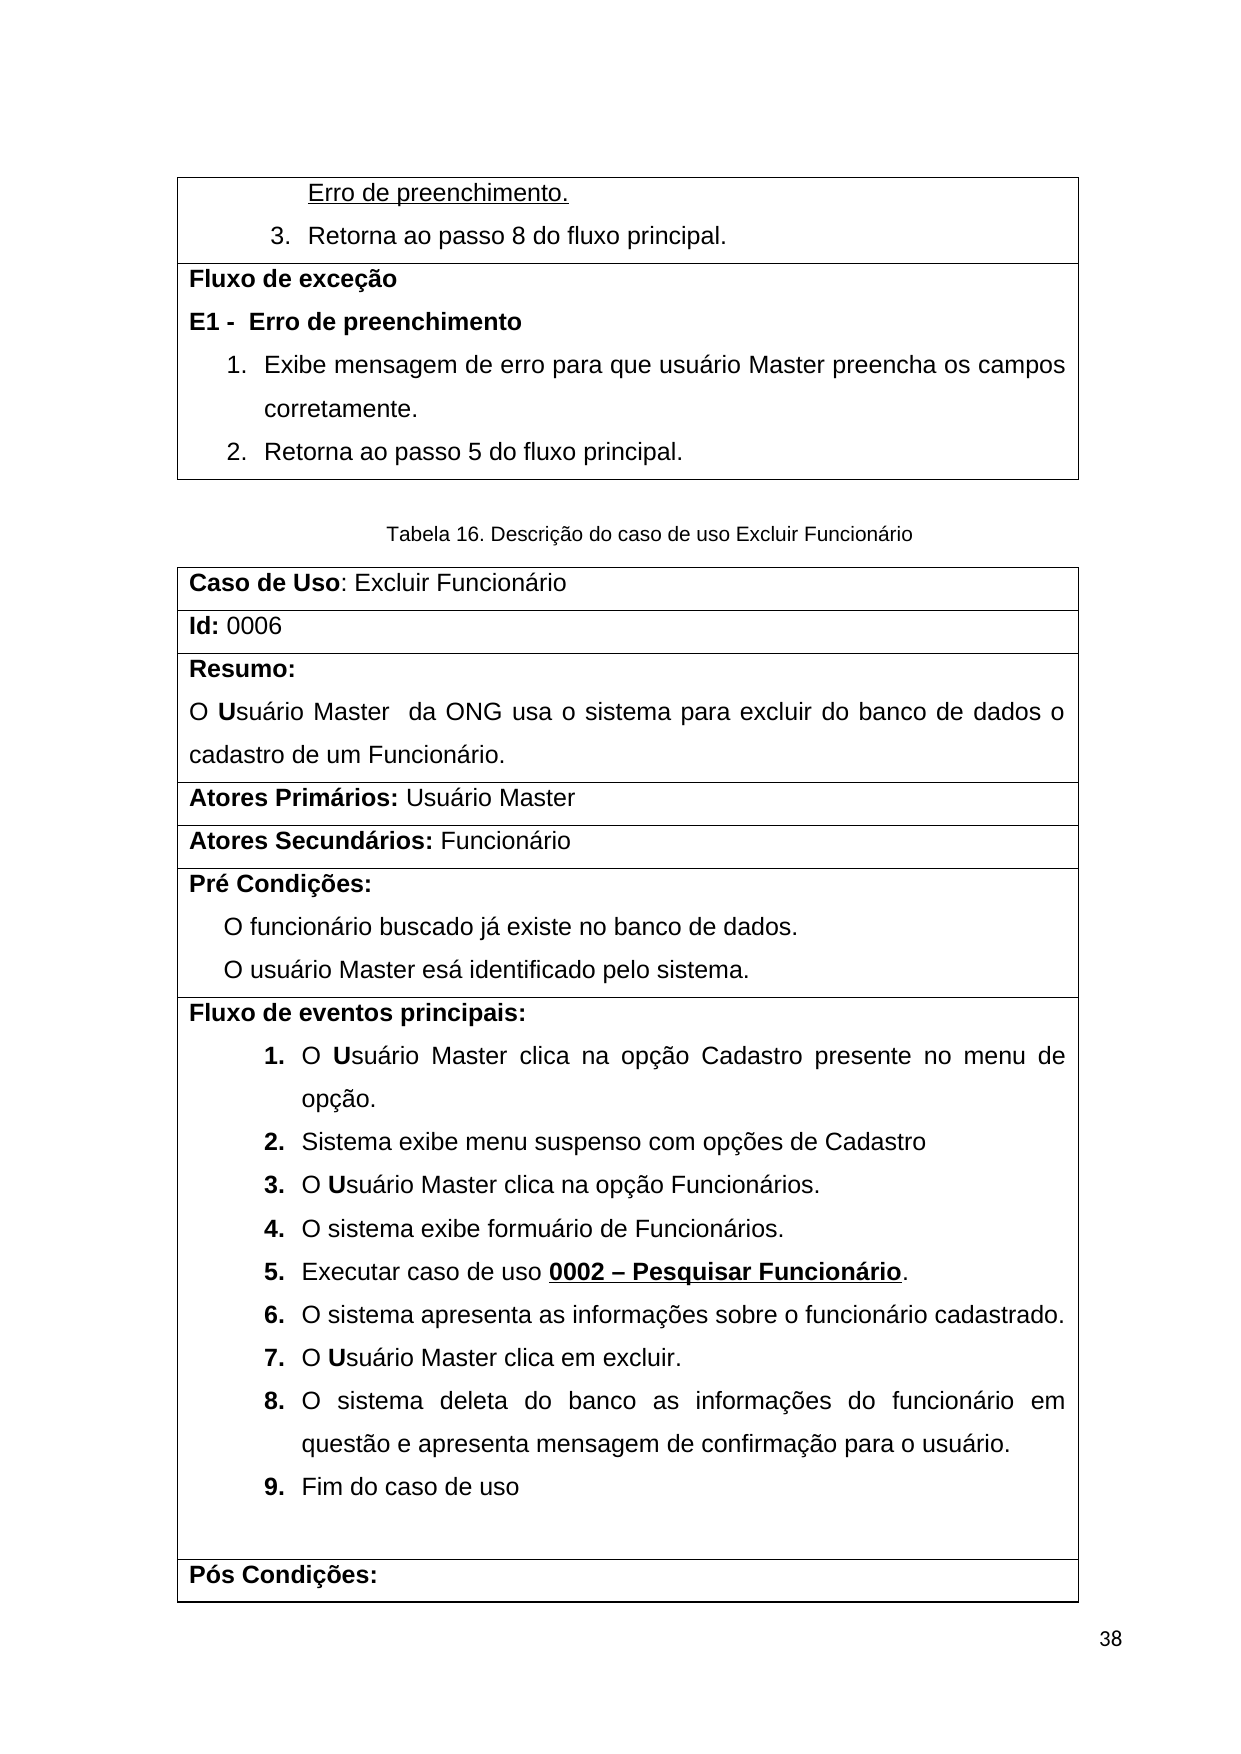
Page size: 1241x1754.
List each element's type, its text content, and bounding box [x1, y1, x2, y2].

table_header Caso de Uso: Excluir Funcionário [178, 568, 1078, 610]
table_cell Atores Primários: Usuário Master [178, 783, 1078, 825]
table_cell Atores Secundários: Funcionário [178, 826, 1078, 868]
table_cell Id: 0006 [178, 611, 1078, 653]
table_cell Resumo: O Usuário Master da ONG usa o sistema para excluir do banco de dados o cadastro de um Funcionário. [178, 654, 1078, 782]
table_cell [178, 178, 1078, 263]
table_cell Fluxo de exceção E1 - Erro de preenchimento Exibe mensagem de erro para que usuário Master preencha os campos corretamente. Retorna ao passo 5 do fluxo principal. [178, 264, 1078, 479]
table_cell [178, 1560, 1078, 1601]
table_cell Pré Condições: O funcionário buscado já existe no banco de dados. O usuário Master esá identificado pelo sistema. [178, 869, 1078, 997]
table_cell Fluxo de eventos principais: O Usuário Master clica na opção Cadastro presente no menu de opção. Sistema exibe menu suspenso com opções de Cadastro O Usuário Master clica na opção Funcionários. O sistema exibe formuário de Funcionários. Executar caso de uso 0002 – Pesquisar Funcionário. O sistema apresenta as informações sobre o funcionário cadastrado. O Usuário Master clica em excluir. O sistema deleta do banco as informações do funcionário em questão e apresenta mensagem de confirmação para o usuário. Fim do caso de uso [178, 998, 1078, 1558]
